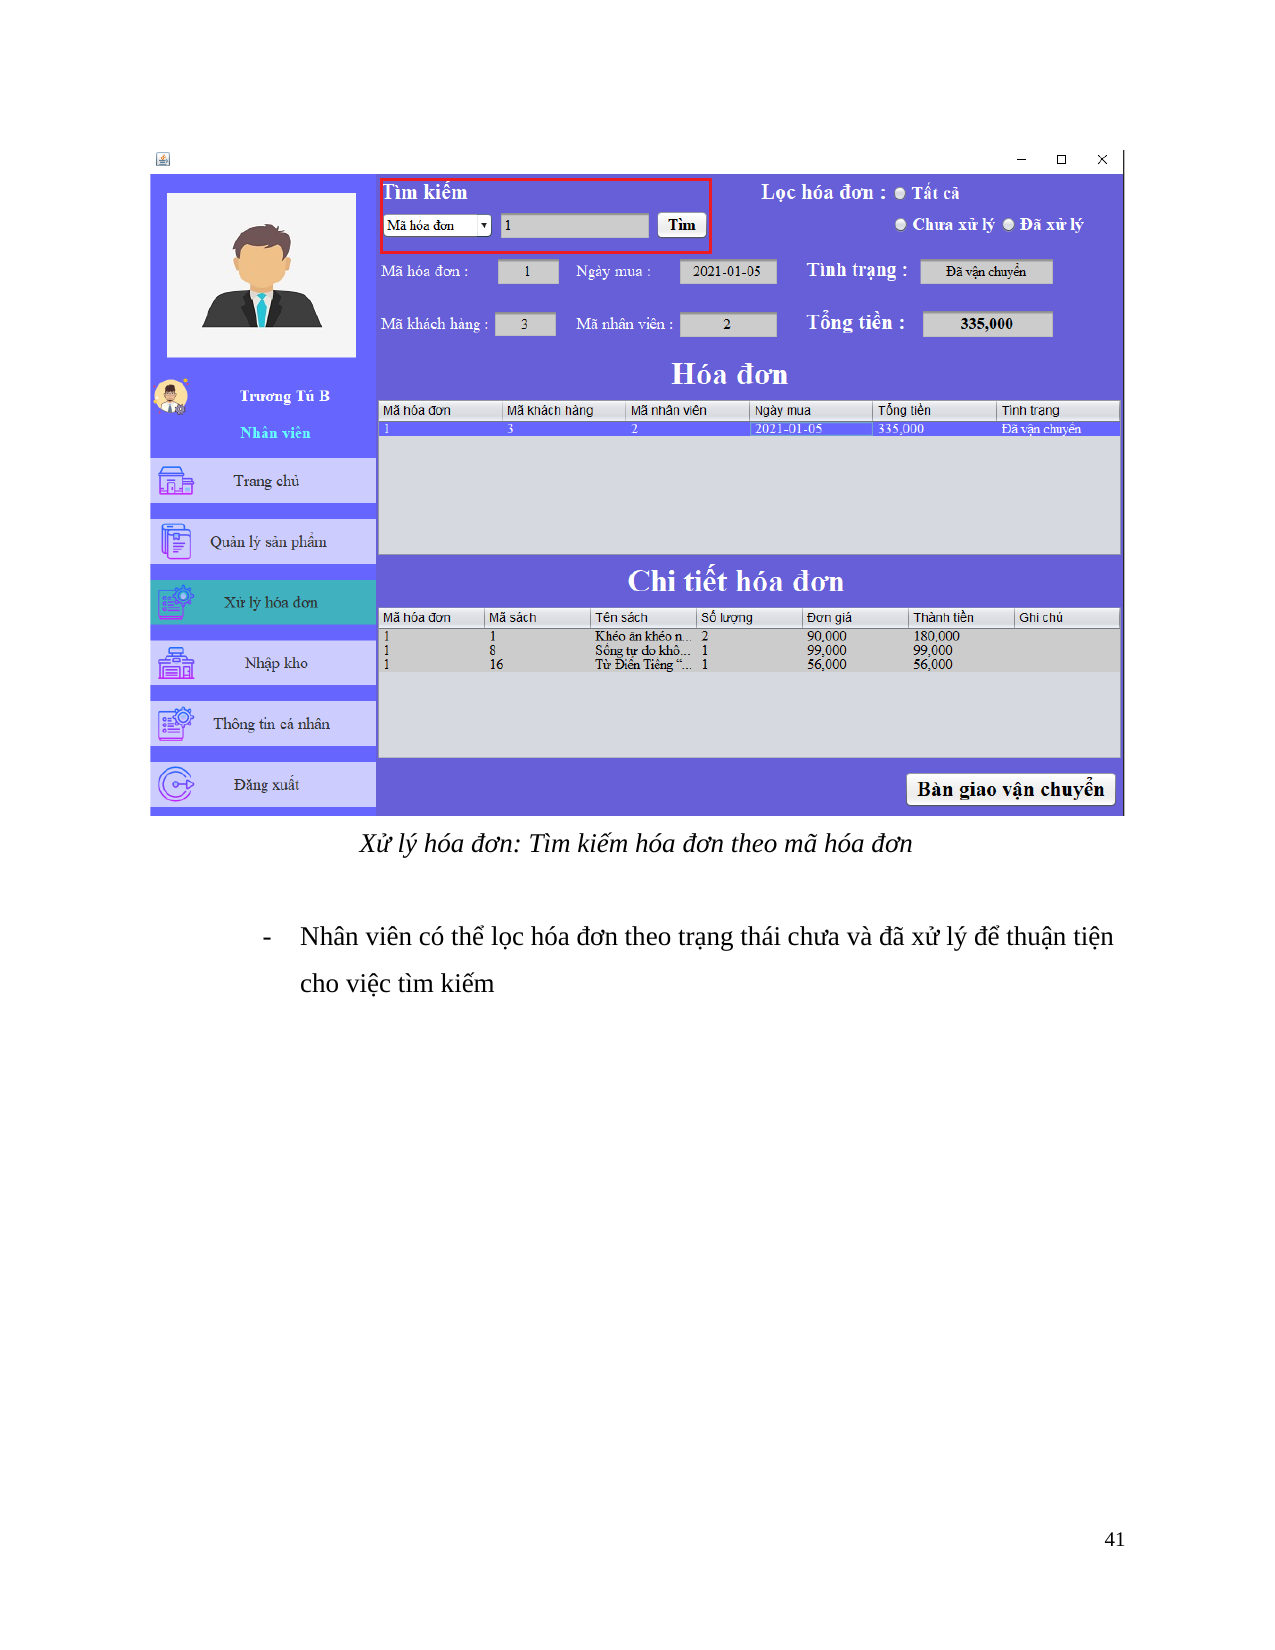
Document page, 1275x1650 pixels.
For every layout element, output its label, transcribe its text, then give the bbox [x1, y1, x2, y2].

picture [150, 150, 1125, 816]
text Xử lý hóa đơn: Tìm kiếm hóa đơn theo mã hóa đơn [150, 827, 1125, 858]
list Nhân viên có thể lọc hóa đơn theo trạng thái chưa và đã xử lý để thuận tiện cho việc tìm kiếm [262, 921, 1125, 998]
